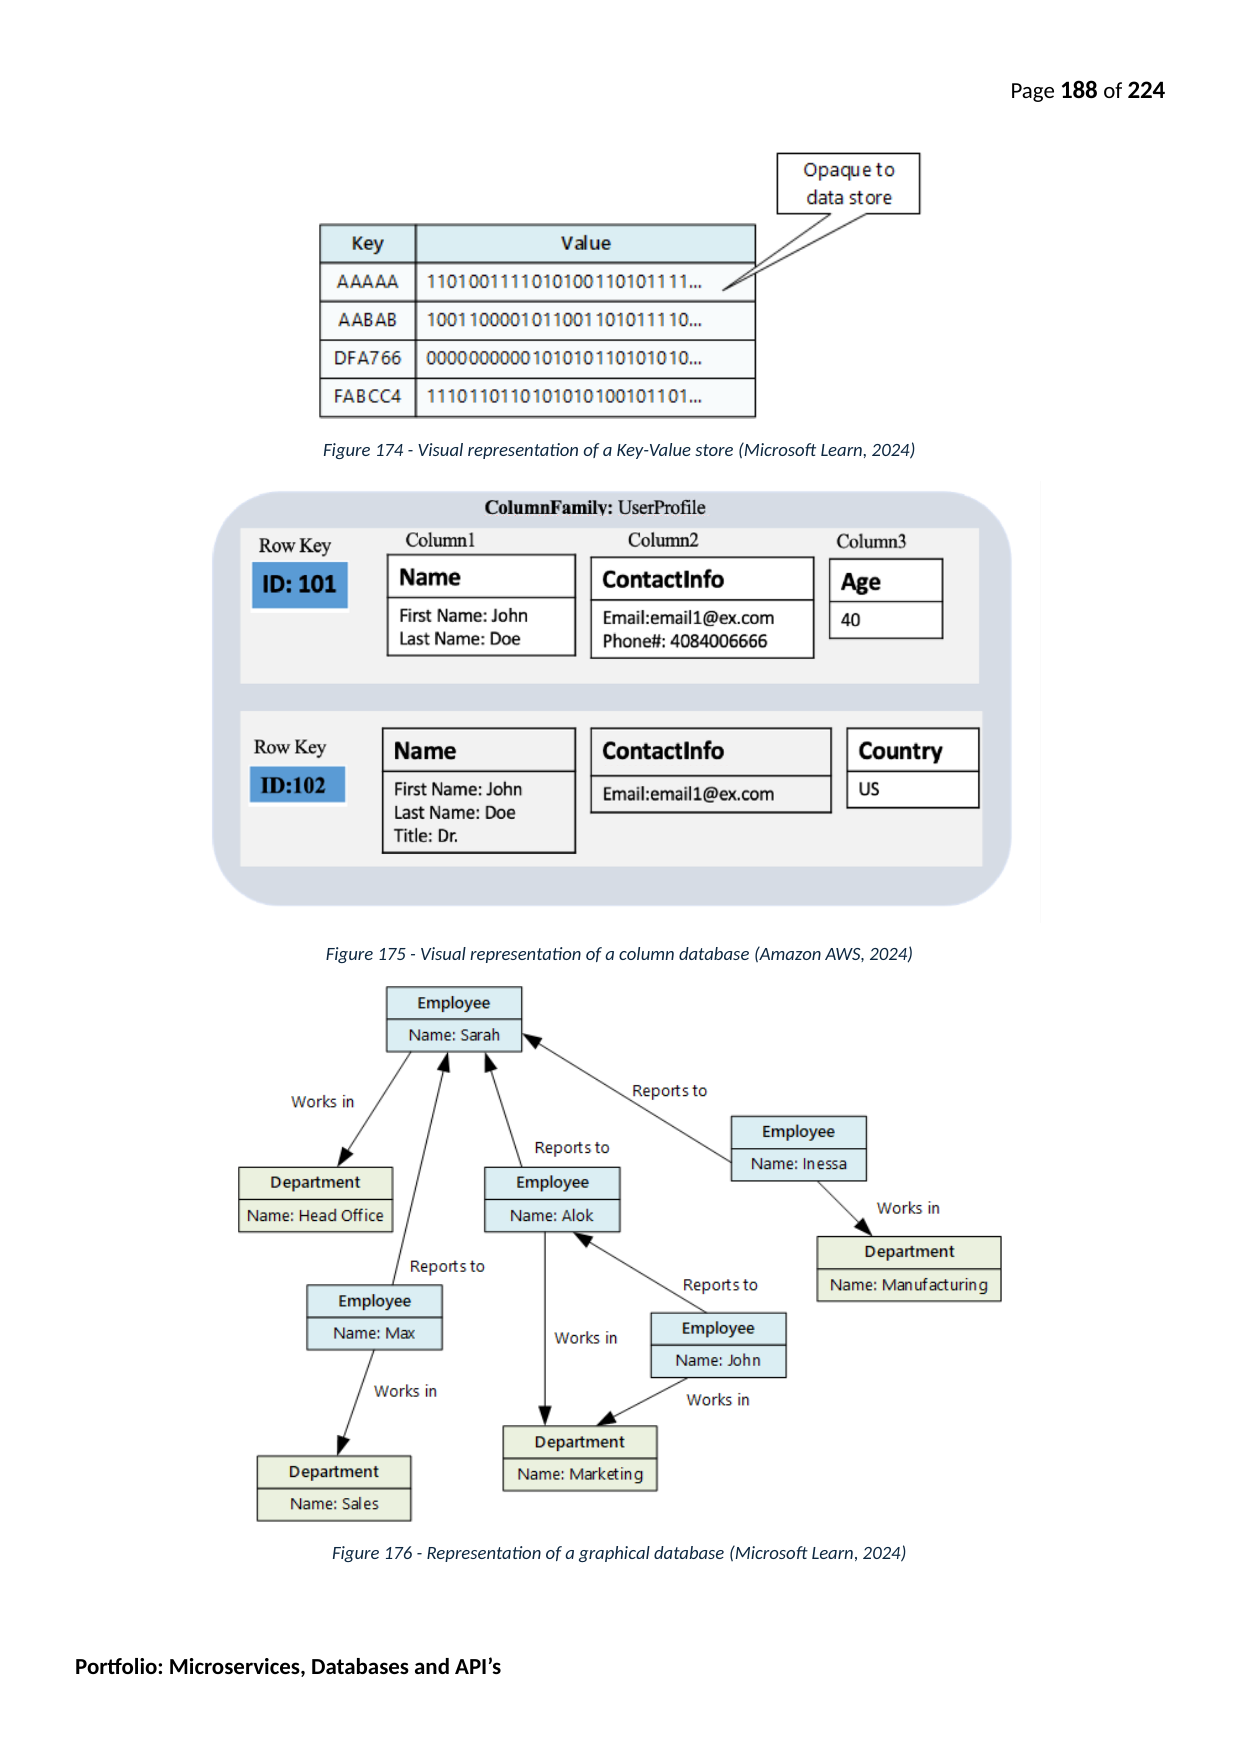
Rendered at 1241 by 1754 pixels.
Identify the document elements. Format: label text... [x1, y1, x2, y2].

picture [199, 481, 1042, 923]
text Figure 175 - Visual representation of a column database [75, 942, 1165, 964]
picture [318, 151, 922, 419]
text Figure 174 - Visual representation of a Key-Value store [75, 438, 1165, 461]
text Figure 176 - Representation of a graphical database [75, 1541, 1165, 1564]
picture [237, 985, 1003, 1523]
